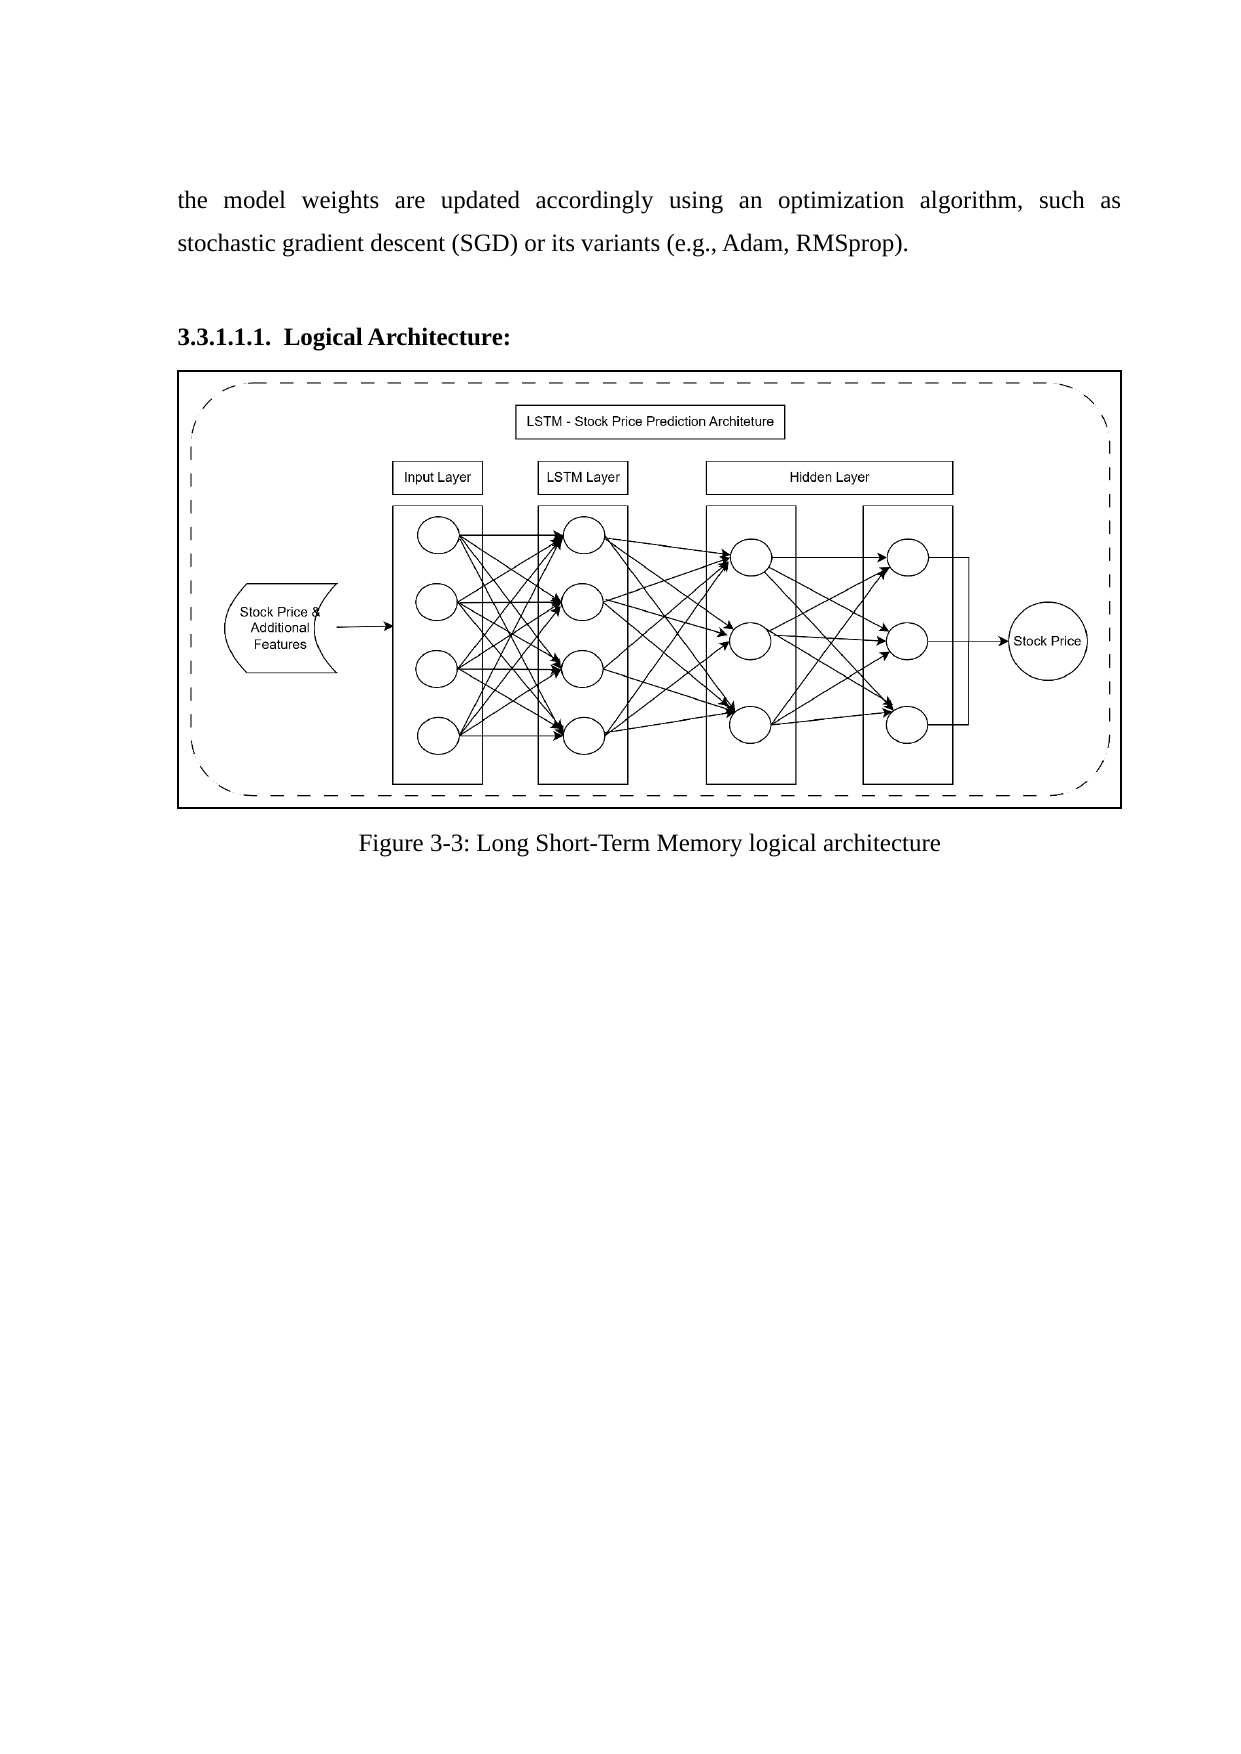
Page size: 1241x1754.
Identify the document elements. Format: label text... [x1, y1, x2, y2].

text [177, 185, 1122, 257]
text Figure 3-3: Long Short-Term Memory logical architecture [177, 828, 1122, 856]
picture [179, 372, 1120, 807]
subtitle Logical Architecture: [177, 322, 1122, 351]
